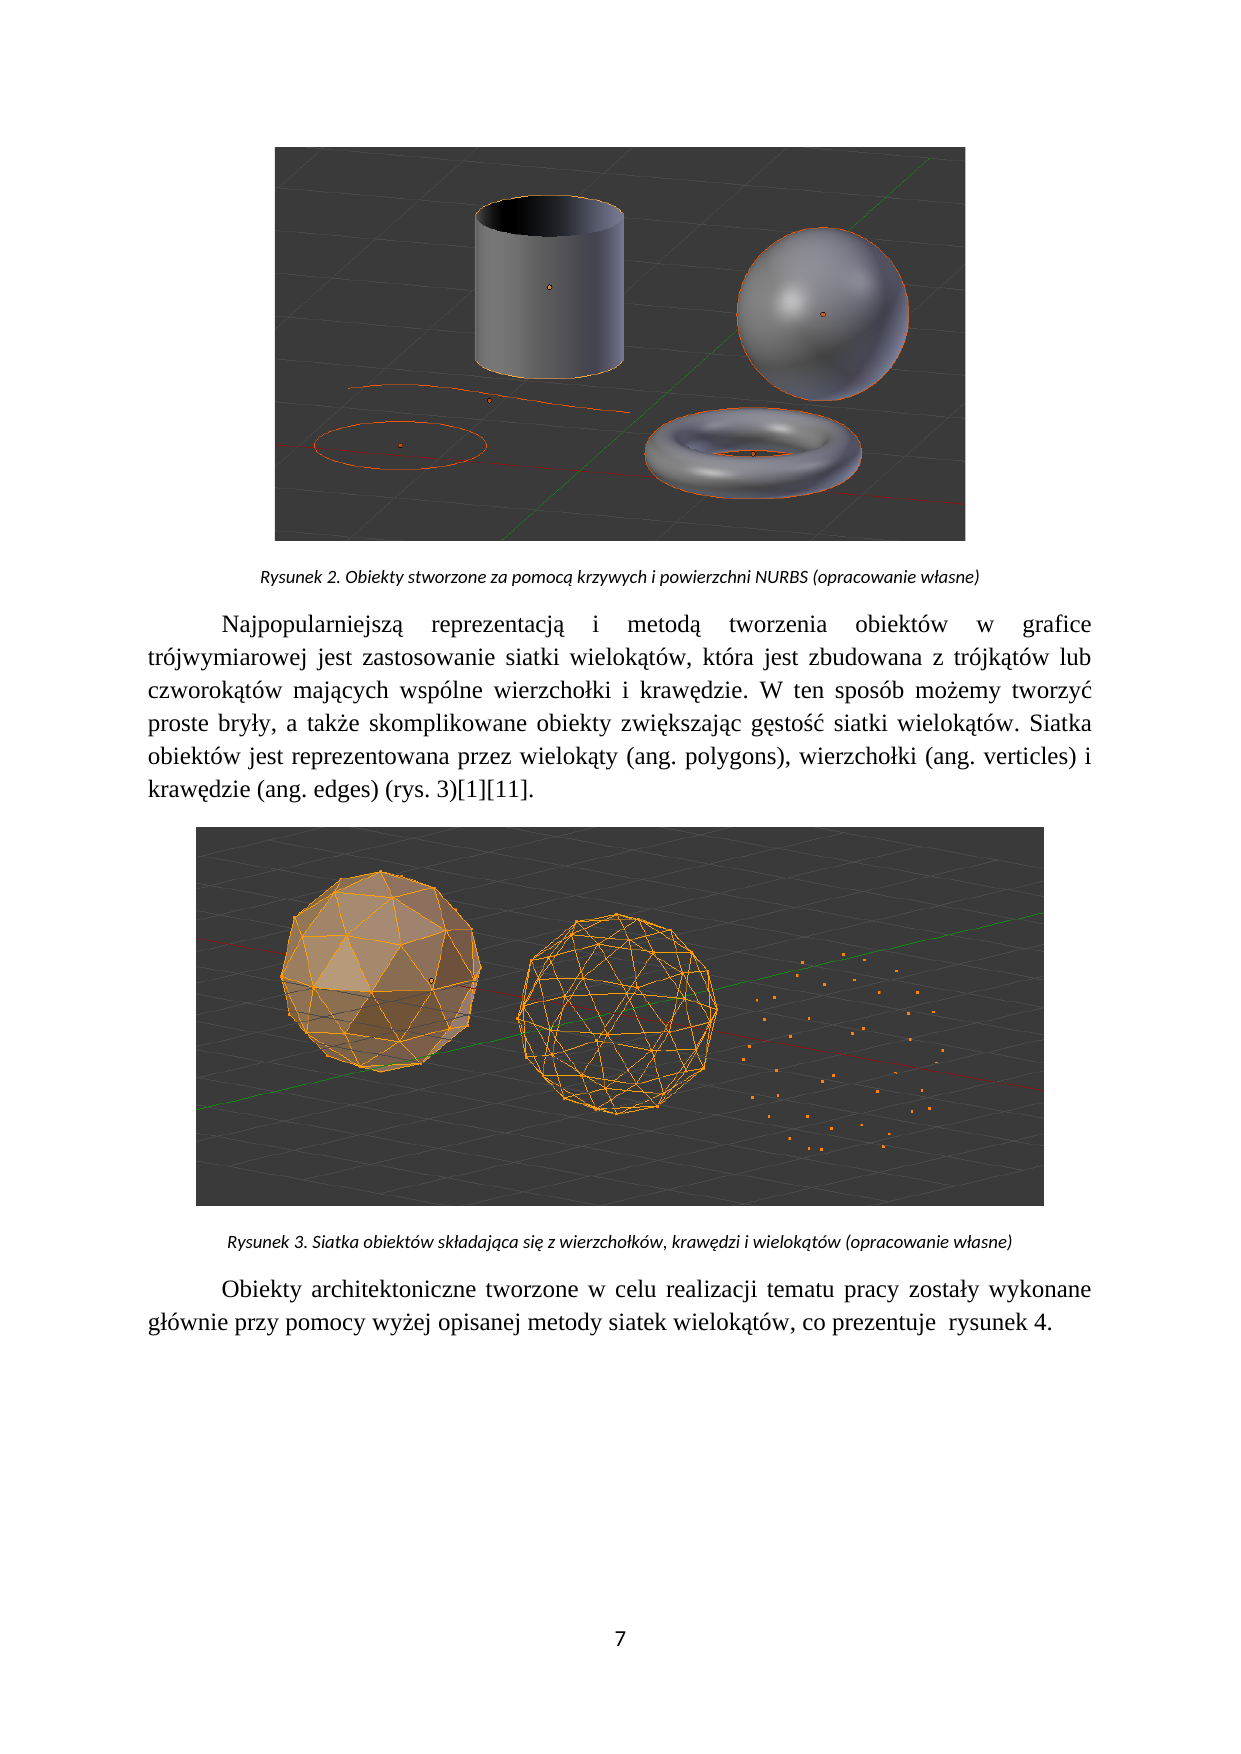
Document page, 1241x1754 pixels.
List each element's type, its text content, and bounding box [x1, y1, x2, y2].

text Najpopularniejszą reprezentacją i metodą tworzenia obiektów w grafice trójwymiarowej jest zastosowanie siatki wielokątów, która jest zbudowana z trójkątów lub czworokątów mających wspólne wierzchołki i krawędzie. W ten sposób możemy tworzyć proste bryły, a także skomplikowane obiekty zwiększając gęstość siatki wielokątów. Siatka obiektów jest reprezentowana przez wielokąty (ang. polygons), wierzchołki (ang. verticles) i krawędzie (ang. edges) (rys. 3)[1][11]. [148, 609, 1093, 803]
text Obiekty architektoniczne tworzone w celu realizacji tematu pracy zostały wykonane głównie przy pomocy wyżej opisanej metody siatek wielokątów, co prezentuje rysunek 4. [148, 1274, 1093, 1336]
picture [274, 147, 966, 541]
text Rysunek 2. Obiekty stworzone za pomocą krzywych i powierzchni NURBS (opracowanie własne) [148, 565, 1093, 588]
picture [196, 827, 1044, 1206]
text Rysunek 3. Siatka obiektów składająca się z wierzchołków, krawędzi i wielokątów (opracowanie własne) [148, 1230, 1093, 1253]
